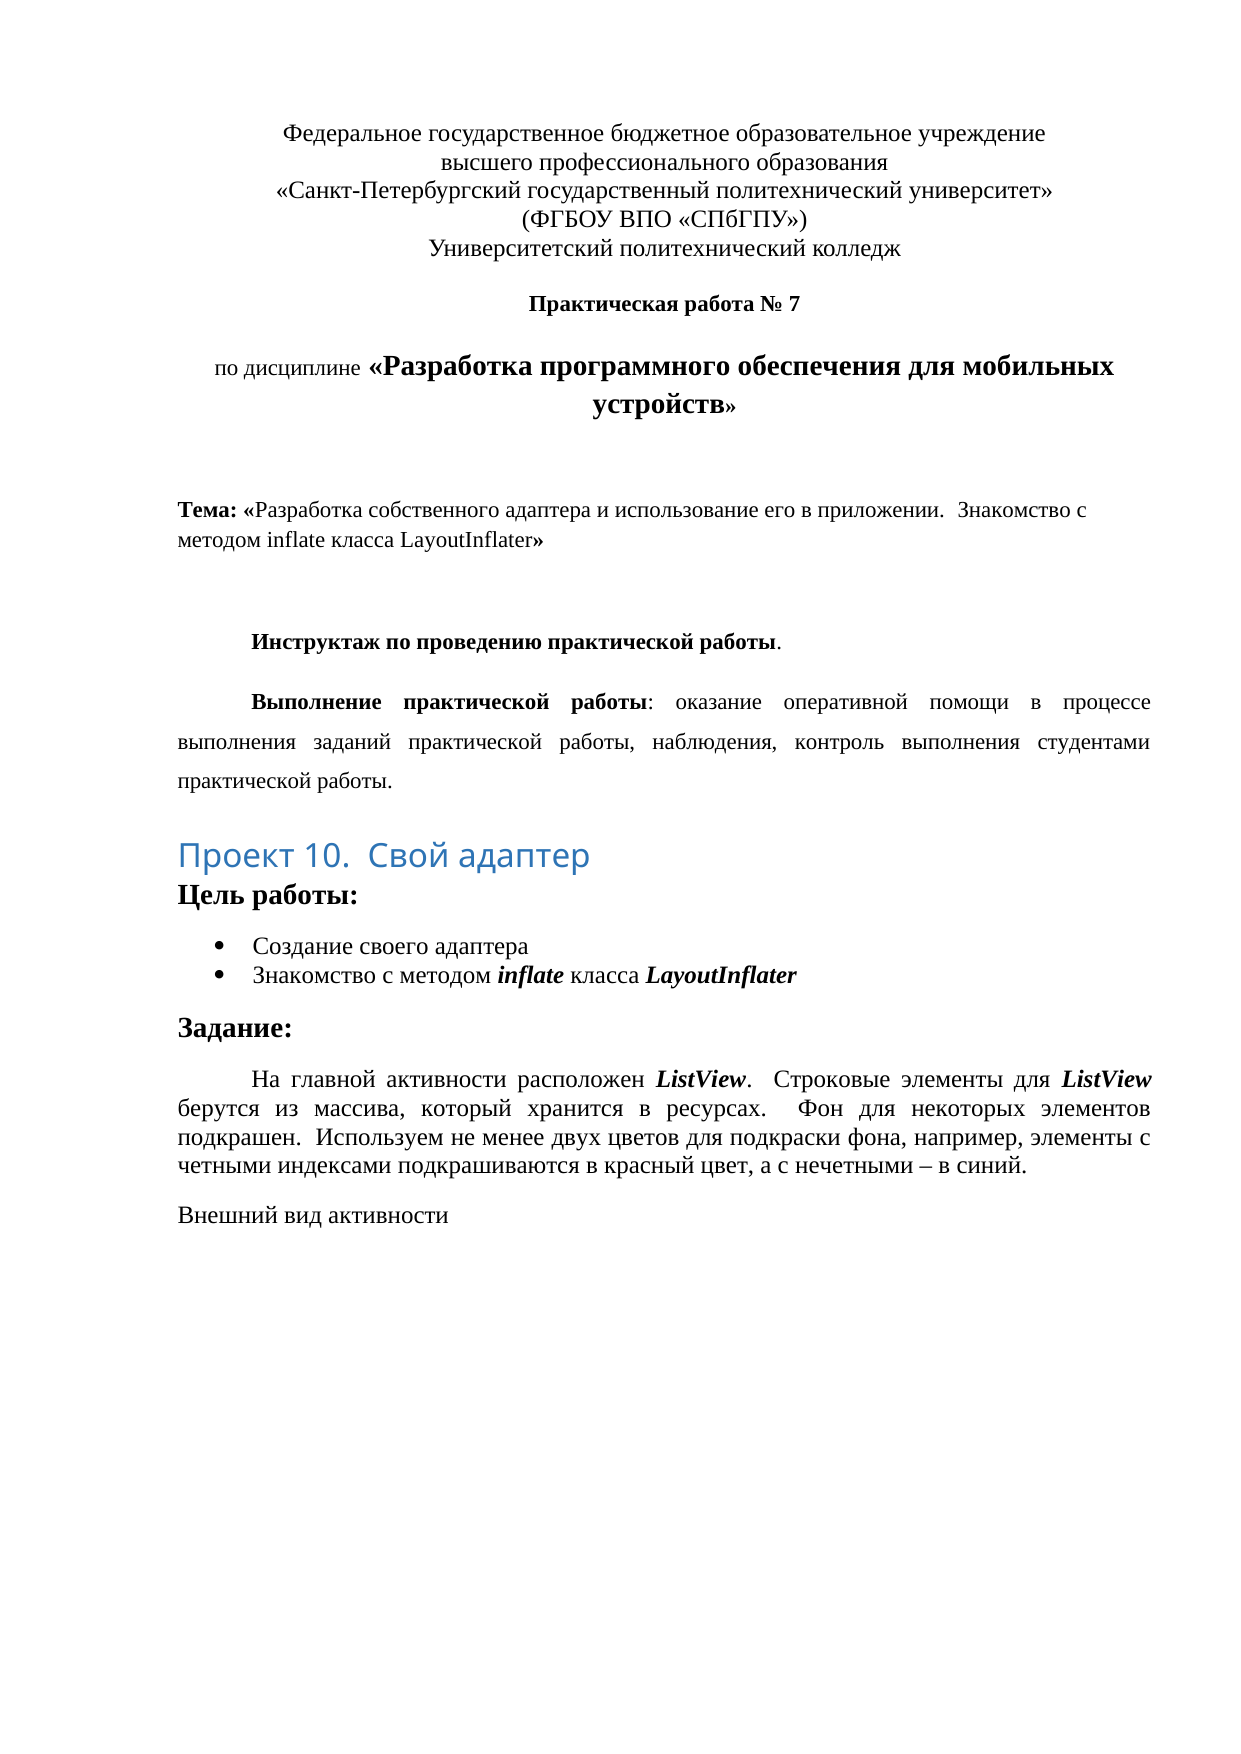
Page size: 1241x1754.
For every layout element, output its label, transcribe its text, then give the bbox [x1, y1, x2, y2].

list Создание своего адаптера [215, 931, 1152, 960]
text Выполнение практической работы: оказание оперативной помощи в процессе выполнения заданий практической работы, наблюдения, контроль выполнения студентами практической работы. [177, 688, 1152, 793]
text Университетский политехнический колледж [177, 233, 1152, 262]
text (ФГБОУ ВПО «СПбГПУ») [177, 204, 1152, 233]
text Внешний вид активности [177, 1200, 1152, 1229]
text Федеральное государственное бюджетное образовательное учреждение [177, 118, 1152, 147]
text На главной активности расположен ListView. Строковые элементы для ListView берутся из массива, который хранится в ресурсах. Фон для некоторых элементов подкрашен. Используем не менее двух цветов для подкраски фона, например, элементы с четными индексами подкрашиваются в красный цвет, а с нечетными – в синий. [177, 1064, 1152, 1179]
text Тема: «Разработка собственного адаптера и использование его в приложении. Знакомство с методом inflate класса LayoutInflater» [177, 496, 1152, 552]
text Цель работы: [177, 877, 1152, 911]
text Инструктаж по проведению практической работы. [177, 628, 1152, 654]
text Практическая работа № 7 [177, 290, 1152, 316]
list Знакомство с методом inflate класса LayoutInflater [215, 960, 1152, 989]
text по дисциплине «Разработка программного обеспечения для мобильных устройств» [177, 348, 1152, 420]
text «Санкт-Петербургский государственный политехнический университет» [177, 176, 1152, 204]
text высшего профессионального образования [177, 147, 1152, 176]
text Задание: [177, 1010, 1152, 1043]
subtitle Проект 10. Свой адаптер [177, 832, 1152, 877]
